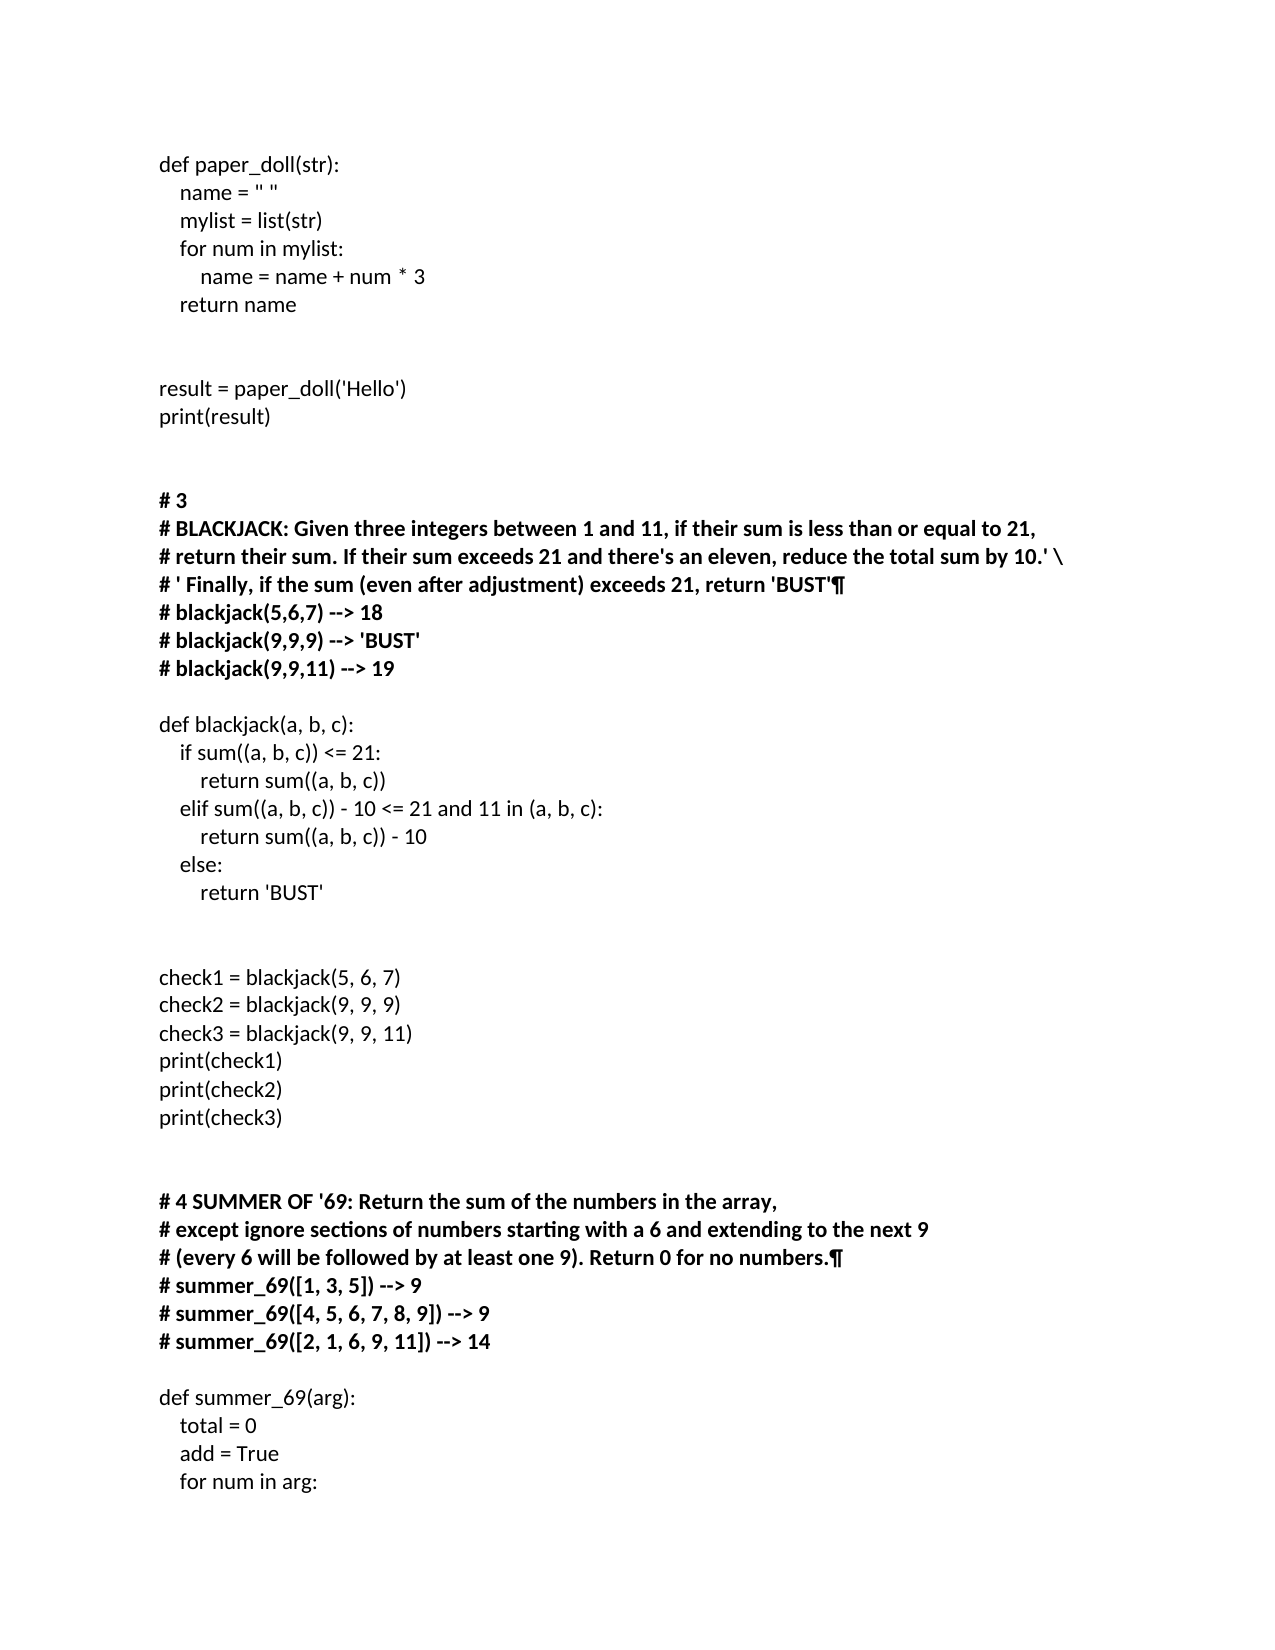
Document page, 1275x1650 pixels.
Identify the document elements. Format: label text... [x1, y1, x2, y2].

text # except ignore sections of numbers starting with a 6 and extending to the next 9 [159, 1215, 1125, 1243]
text check3 = blackjack(9, 9, 11) [159, 1019, 1125, 1047]
text # ' Finally, if the sum (even after adjustment) exceeds 21, return 'BUST'¶ [159, 570, 1125, 598]
text # return their sum. If their sum exceeds 21 and there's an eleven, reduce the total sum by 10.' \ [159, 542, 1125, 570]
text result = paper_doll('Hello') [159, 374, 1125, 402]
text if sum((a, b, c)) <= 21: [159, 738, 1125, 766]
text for num in mylist: [159, 234, 1125, 262]
text print(result) [159, 402, 1125, 430]
text total = 0 [159, 1411, 1125, 1439]
text # blackjack(5,6,7) --> 18 [159, 598, 1125, 626]
text add = True [159, 1439, 1125, 1467]
text return sum((a, b, c)) [159, 766, 1125, 794]
text check1 = blackjack(5, 6, 7) [159, 963, 1125, 991]
text def summer_69(arg): [159, 1383, 1125, 1411]
text # summer_69([1, 3, 5]) --> 9 [159, 1271, 1125, 1299]
text # BLACKJACK: Given three integers between 1 and 11, if their sum is less than or equal to 21, [159, 514, 1125, 542]
text return sum((a, b, c)) - 10 [159, 822, 1125, 851]
text # blackjack(9,9,11) --> 19 [159, 654, 1125, 682]
text def paper_doll(str): [159, 150, 1125, 178]
text else: [159, 851, 1125, 878]
text # summer_69([2, 1, 6, 9, 11]) --> 14 [159, 1327, 1125, 1355]
text print(check1) [159, 1047, 1125, 1075]
text check2 = blackjack(9, 9, 9) [159, 991, 1125, 1019]
text mylist = list(str) [159, 206, 1125, 234]
text name = " " [159, 178, 1125, 206]
text # blackjack(9,9,9) --> 'BUST' [159, 626, 1125, 654]
text elif sum((a, b, c)) - 10 <= 21 and 11 in (a, b, c): [159, 794, 1125, 822]
text # 4 SUMMER OF '69: Return the sum of the numbers in the array, [159, 1187, 1125, 1215]
text print(check2) [159, 1075, 1125, 1103]
text # (every 6 will be followed by at least one 9). Return 0 for no numbers.¶ [159, 1243, 1125, 1271]
text for num in arg: [159, 1467, 1125, 1495]
text def blackjack(a, b, c): [159, 710, 1125, 738]
text # summer_69([4, 5, 6, 7, 8, 9]) --> 9 [159, 1299, 1125, 1327]
text print(check3) [159, 1103, 1125, 1131]
text return name [159, 290, 1125, 318]
text # 3 [159, 486, 1125, 514]
text name = name + num * 3 [159, 262, 1125, 290]
text return 'BUST' [159, 878, 1125, 907]
